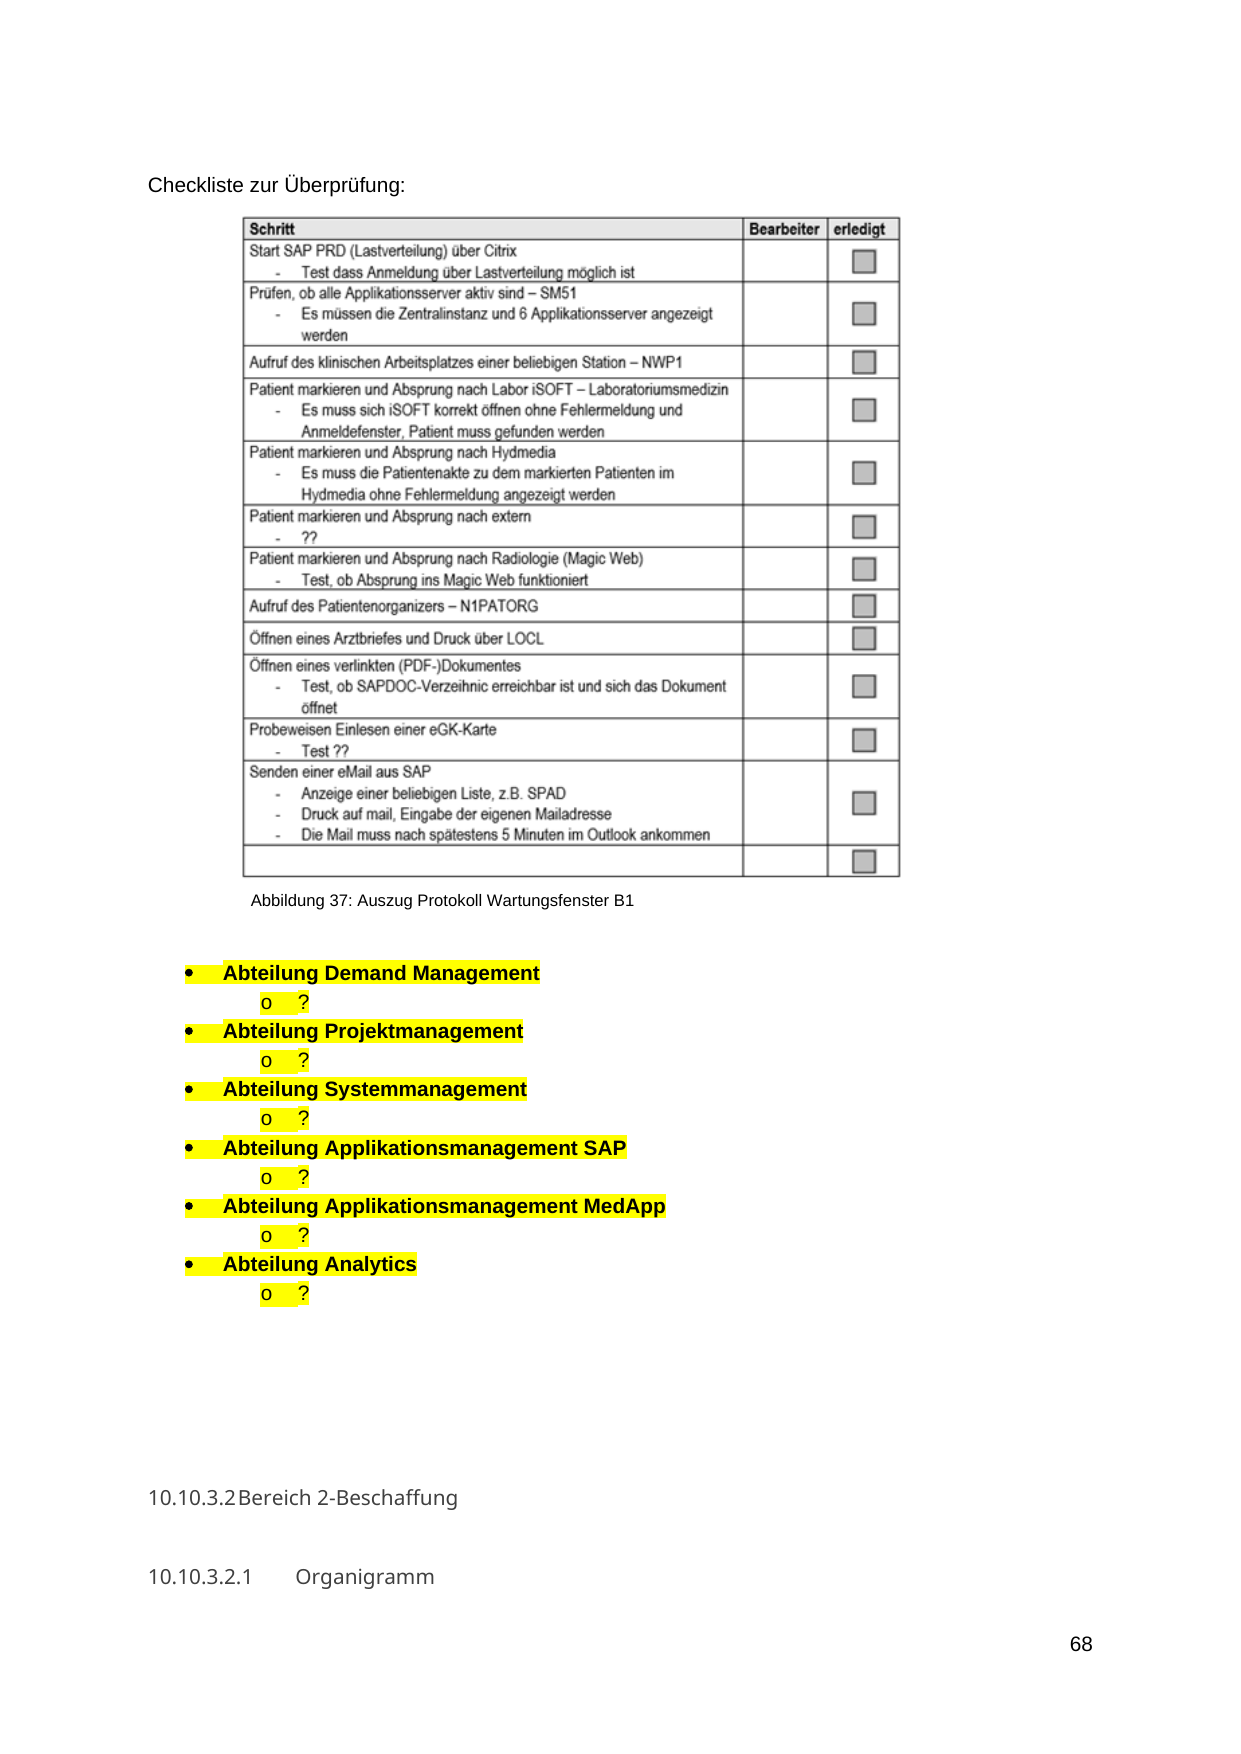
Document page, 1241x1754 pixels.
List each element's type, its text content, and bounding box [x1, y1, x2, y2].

list Abteilung Projektmanagement [185, 1015, 1093, 1044]
list Abteilung Applikationsmanagement MedApp [185, 1190, 1093, 1219]
list Abteilung Systemmanagement [185, 1073, 1093, 1102]
list Abteilung Demand Management [185, 932, 1093, 986]
text Checkliste zur Überprüfung: [148, 169, 1093, 199]
list ? [260, 1102, 1093, 1132]
list Abteilung Applikationsmanagement SAP [185, 1132, 1093, 1161]
subtitle Organigramm [148, 1561, 1093, 1590]
list ? [260, 986, 1093, 1015]
picture [228, 211, 926, 888]
subtitle Bereich 2-Beschaffung [148, 1482, 1093, 1511]
list ? [260, 1044, 1093, 1073]
list ? [260, 1219, 1093, 1248]
list Abteilung Analytics [185, 1248, 1093, 1277]
list ? [260, 1277, 1093, 1307]
list ? [260, 1161, 1093, 1190]
